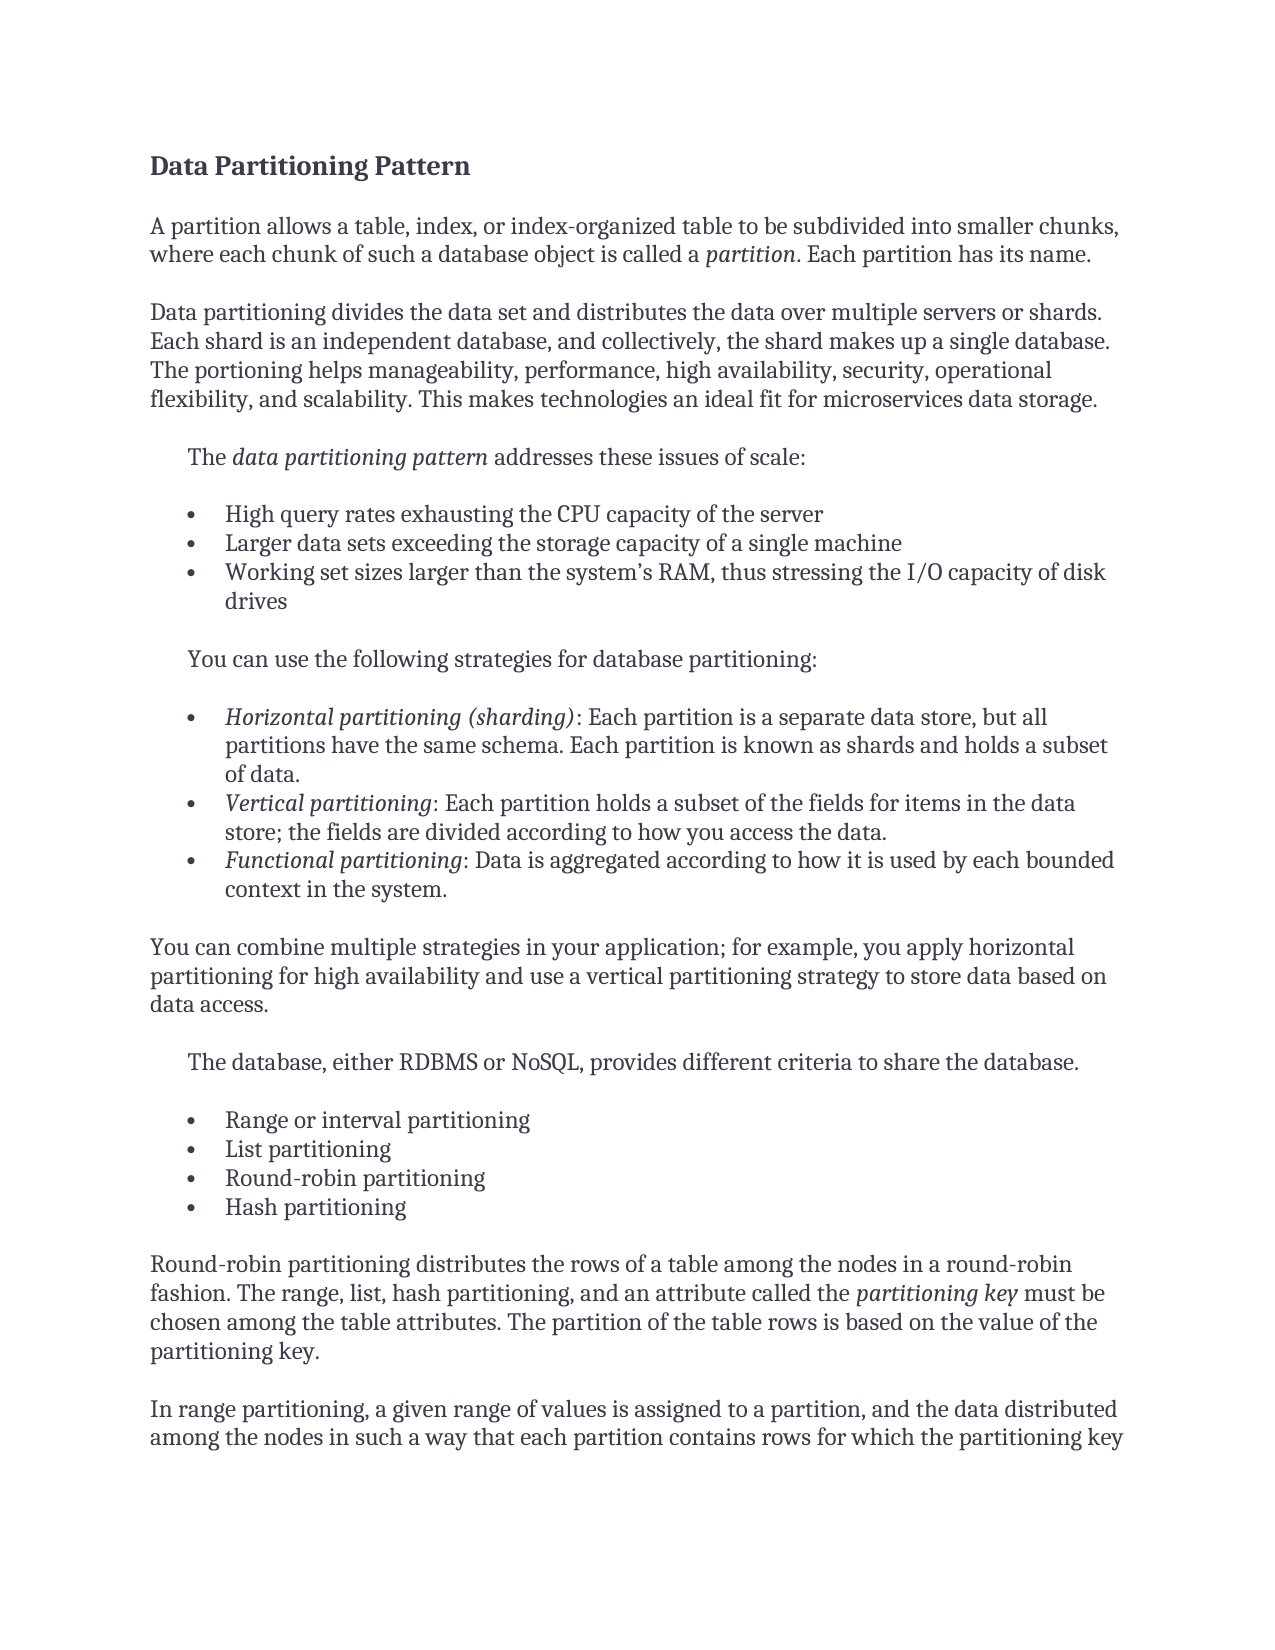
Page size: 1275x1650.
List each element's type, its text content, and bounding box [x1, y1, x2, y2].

text You can use the following strategies for database partitioning: [150, 644, 1125, 673]
list Vertical partitioning: Each partition holds a subset of the fields for items in the data store; the fields are divided according to how you access the data. [187, 789, 1125, 846]
list Horizontal partitioning (sharding): Each partition is a separate data store, but all partitions have the same schema. Each partition is known as shards and holds a subset of data. [187, 702, 1125, 789]
list List partitioning [187, 1135, 1125, 1164]
list Hash partitioning [187, 1192, 1125, 1221]
text Round-robin partitioning distributes the rows of a table among the nodes in a round-robin fashion. The range, list, hash partitioning, and an attribute called the partitioning key must be chosen among the table attributes. The partition of the table rows is based on the value of the partitioning key. [150, 1250, 1125, 1365]
text A partition allows a table, index, or index-organized table to be subdivided into smaller chunks, where each chunk of such a database object is called a partition. Each partition has its name. [150, 212, 1125, 269]
text The data partitioning pattern addresses these issues of scale: [150, 442, 1125, 471]
list Round-robin partitioning [187, 1164, 1125, 1192]
text Data Partitioning Pattern [150, 150, 1125, 182]
text The database, either RDBMS or NoSQL, provides different criteria to share the database. [150, 1048, 1125, 1077]
list Functional partitioning: Data is aggregated according to how it is used by each bounded context in the system. [187, 846, 1125, 904]
list Working set sizes larger than the system’s RAM, thus stressing the I/O capacity of disk drives [187, 558, 1125, 615]
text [150, 1394, 1125, 1452]
list High query rates exhausting the CPU capacity of the server [187, 500, 1125, 529]
text Data partitioning divides the data set and distributes the data over multiple servers or shards. Each shard is an independent database, and collectively, the shard makes up a single database. The portioning helps manageability, performance, high availability, security, operational flexibility, and scalability. This makes technologies an ideal fit for microservices data storage. [150, 298, 1125, 413]
text You can combine multiple strategies in your application; for example, you apply horizontal partitioning for high availability and use a vertical partitioning strategy to store data based on data access. [150, 933, 1125, 1019]
list Range or interval partitioning [187, 1106, 1125, 1135]
list Larger data sets exceeding the storage capacity of a single machine [187, 529, 1125, 558]
